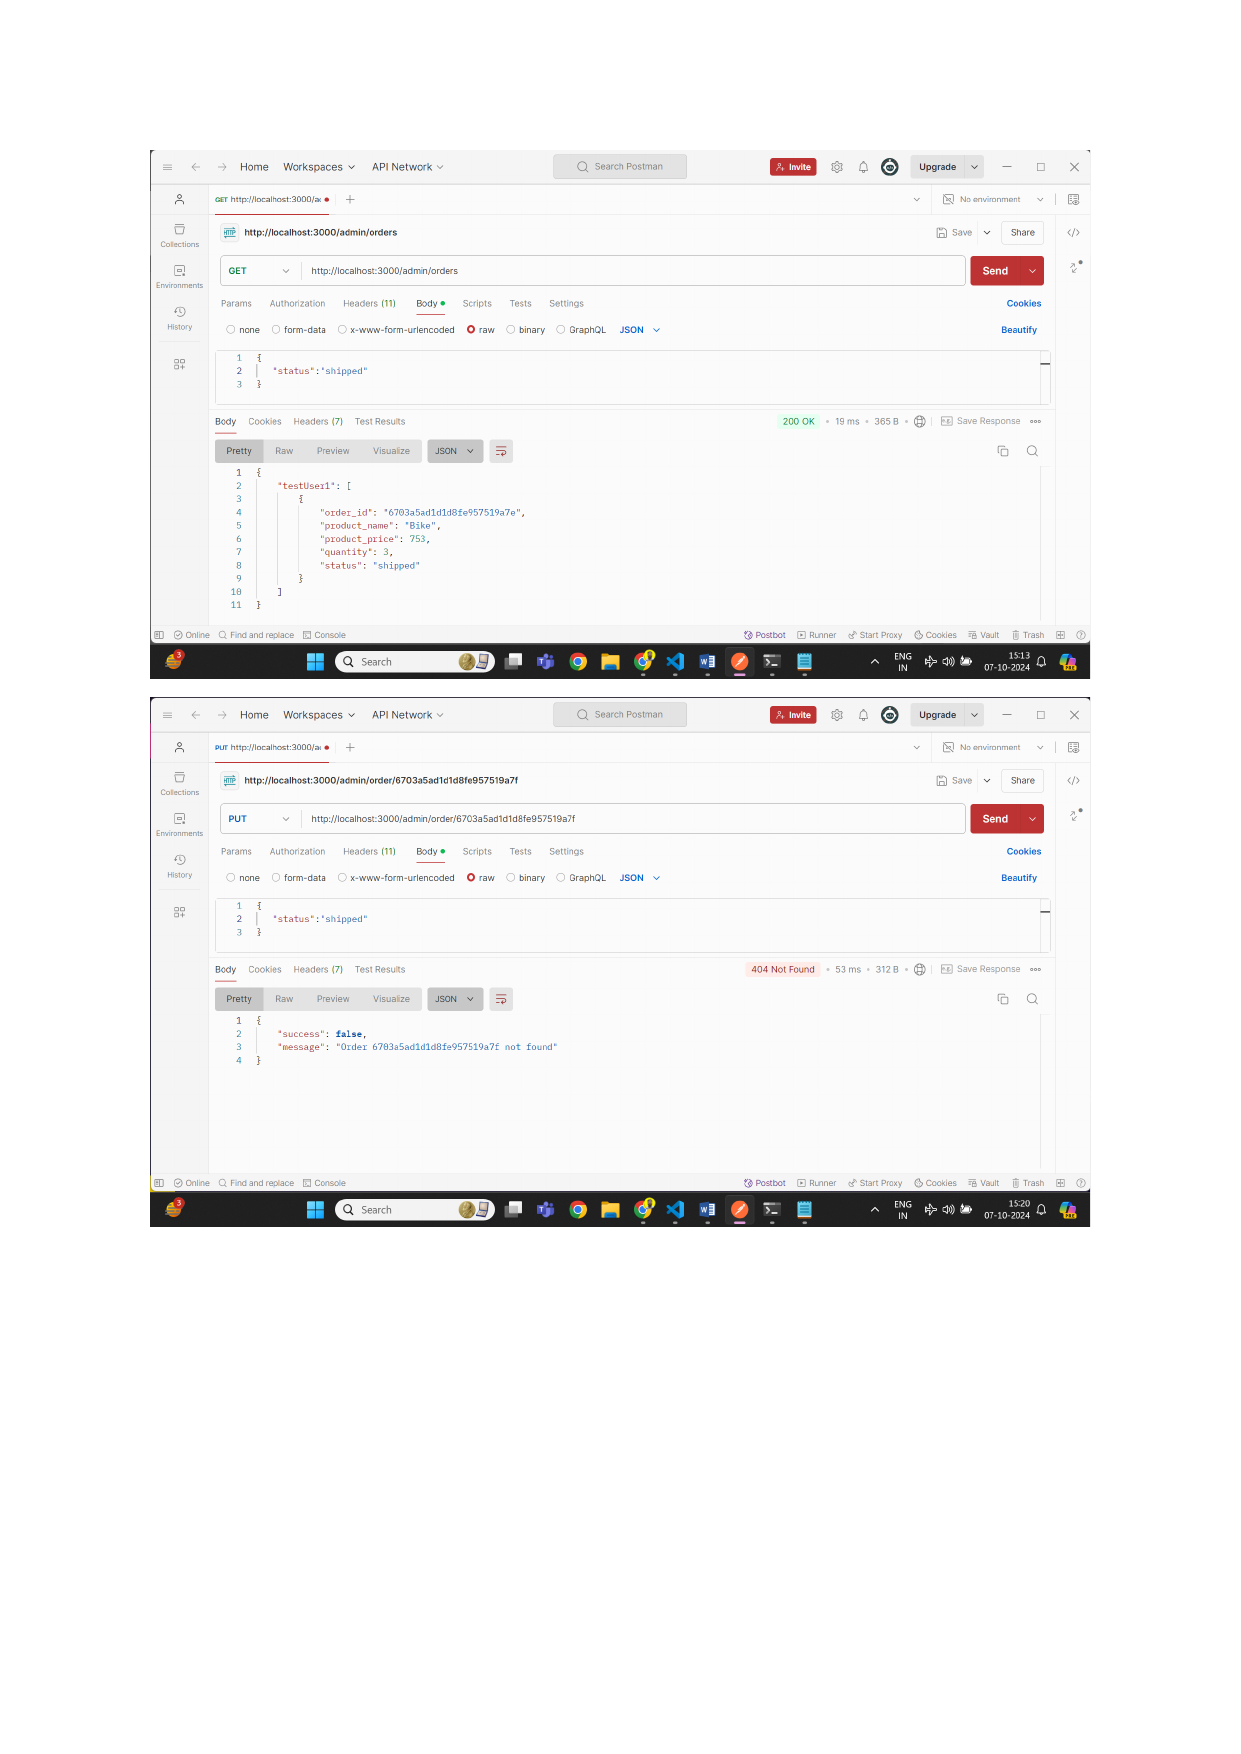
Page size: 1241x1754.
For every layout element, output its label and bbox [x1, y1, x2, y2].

picture [150, 697, 1091, 1227]
picture [150, 150, 1091, 679]
